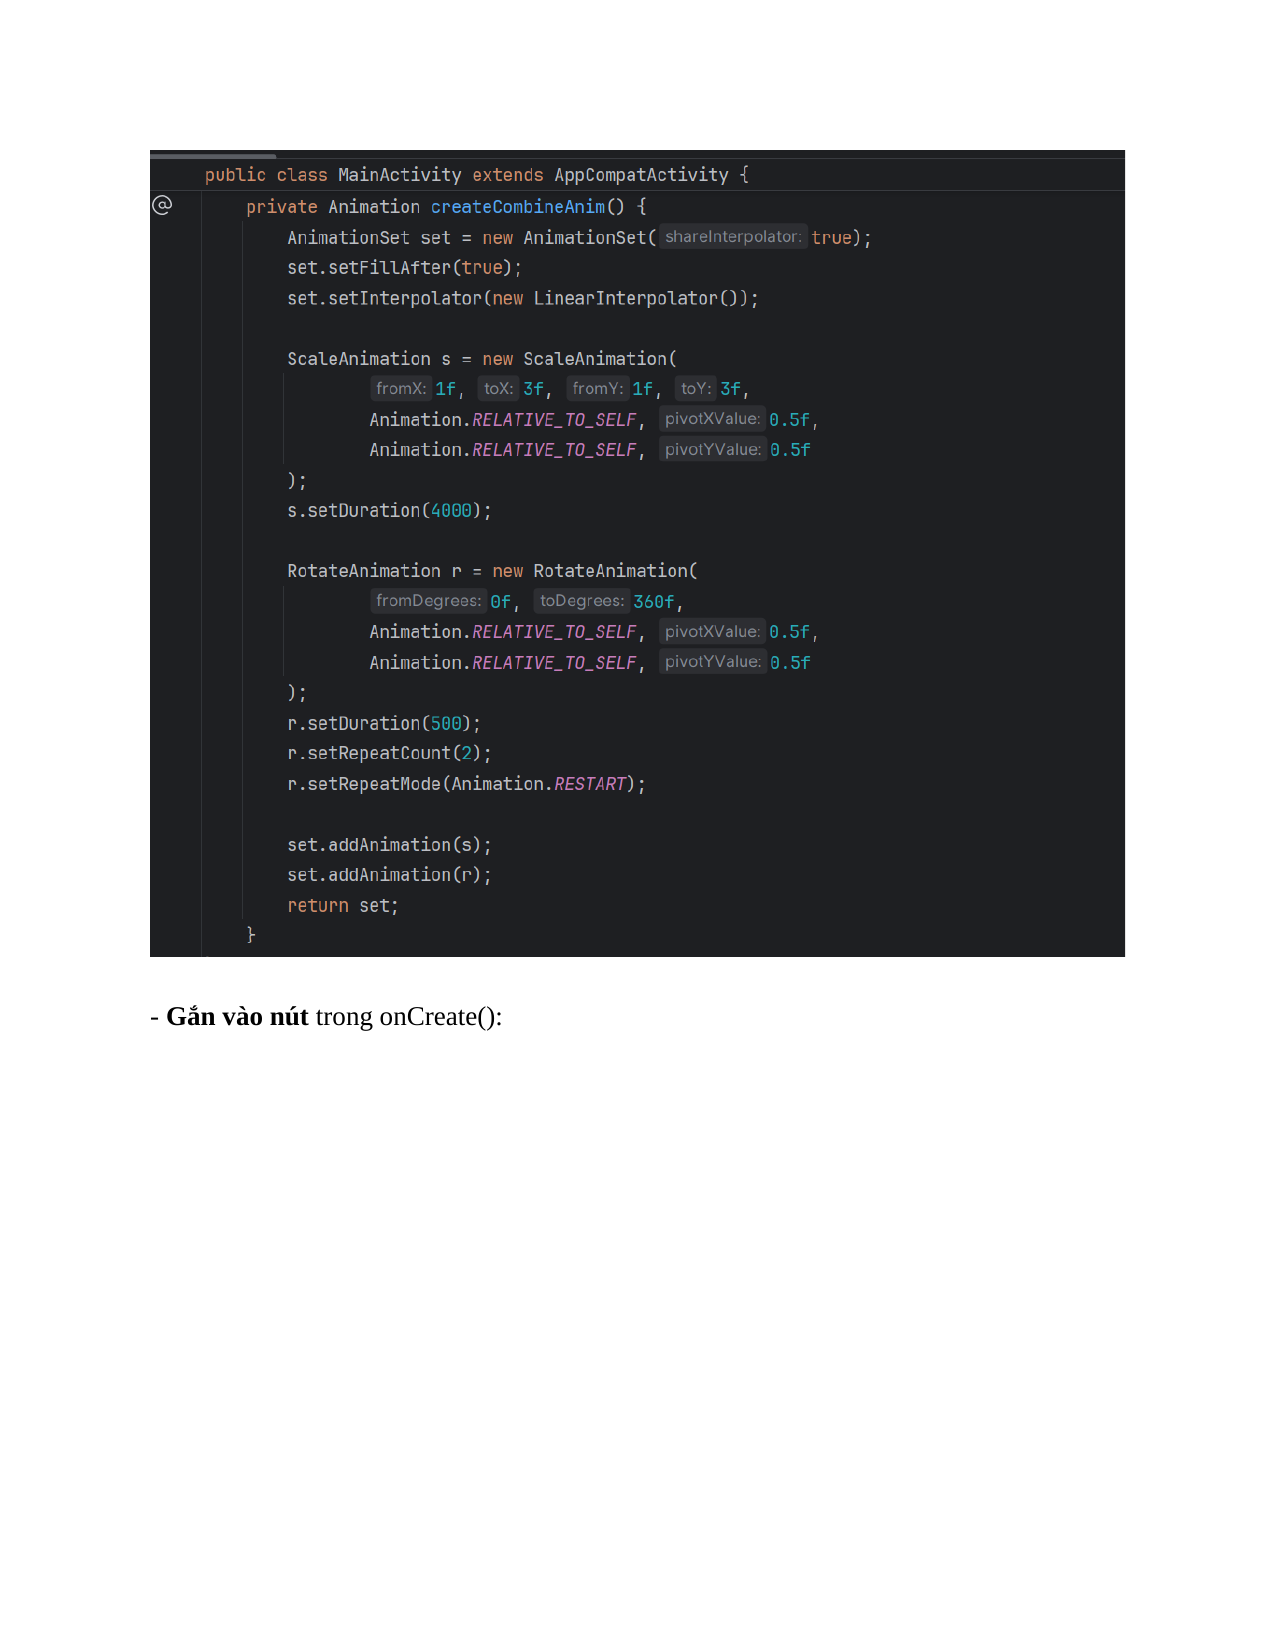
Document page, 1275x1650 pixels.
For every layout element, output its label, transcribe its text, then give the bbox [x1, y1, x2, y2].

picture [150, 150, 1125, 957]
text - Gắn vào nút trong onCreate(): [150, 1000, 1125, 1031]
